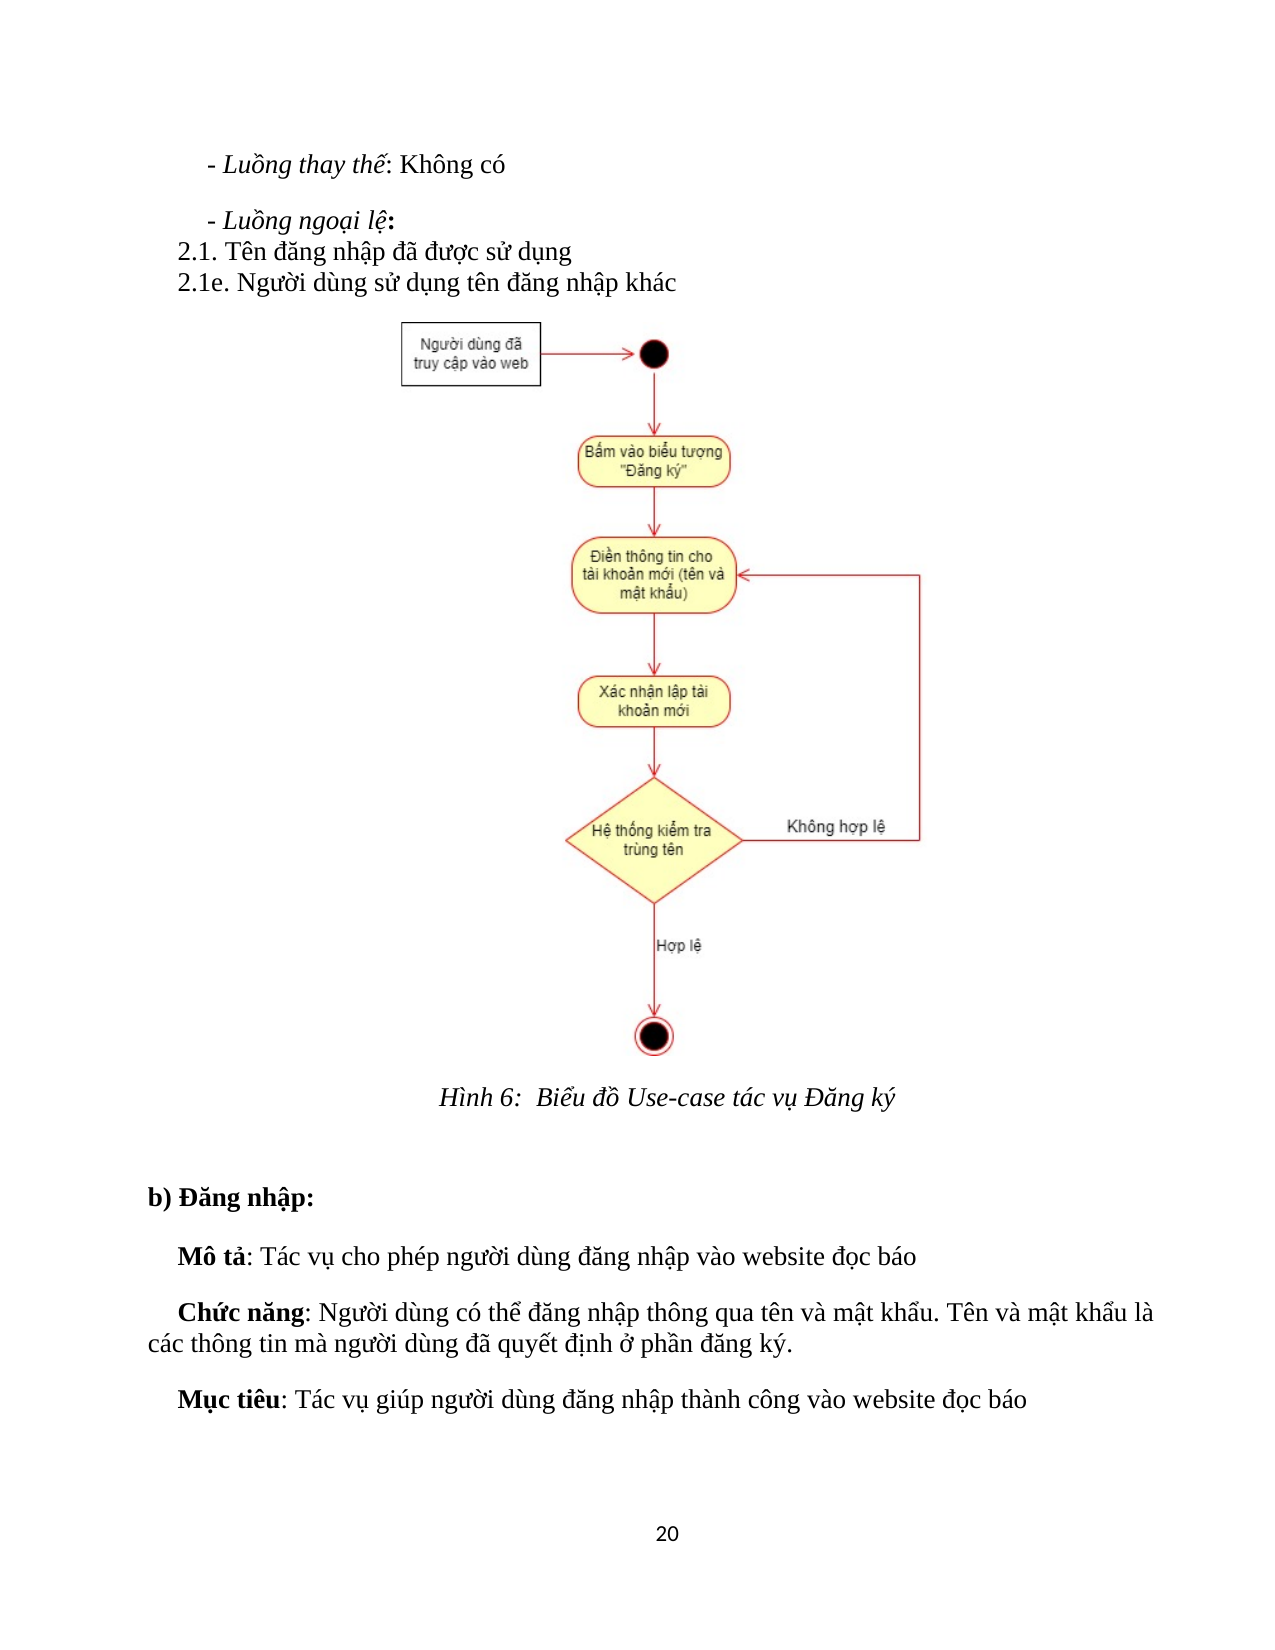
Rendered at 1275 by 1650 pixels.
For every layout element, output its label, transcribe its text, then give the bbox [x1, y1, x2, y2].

text Mục tiêu: Tác vụ giúp người dùng đăng nhập thành công vào website đọc báo [148, 1383, 1186, 1414]
picture [401, 322, 933, 1056]
text Hình 6: Biểu đồ Use-case tác vụ Đăng ký [148, 1081, 1186, 1112]
text - Luồng thay thế: Không có [177, 148, 1186, 179]
subtitle b) Đăng nhập: [148, 1181, 1186, 1212]
text Mô tả: Tác vụ cho phép người dùng đăng nhập vào website đọc báo [148, 1240, 1186, 1271]
text Chức năng: Người dùng có thể đăng nhập thông qua tên và mật khẩu. Tên và mật khẩu là các thông tin mà người dùng đã quyết định ở phần đăng ký. [148, 1296, 1186, 1358]
text - Luồng ngoại lệ: 2.1. Tên đăng nhập đã được sử dụng 2.1e. Người dùng sử dụng tên đăng nhập khác [177, 204, 1186, 297]
